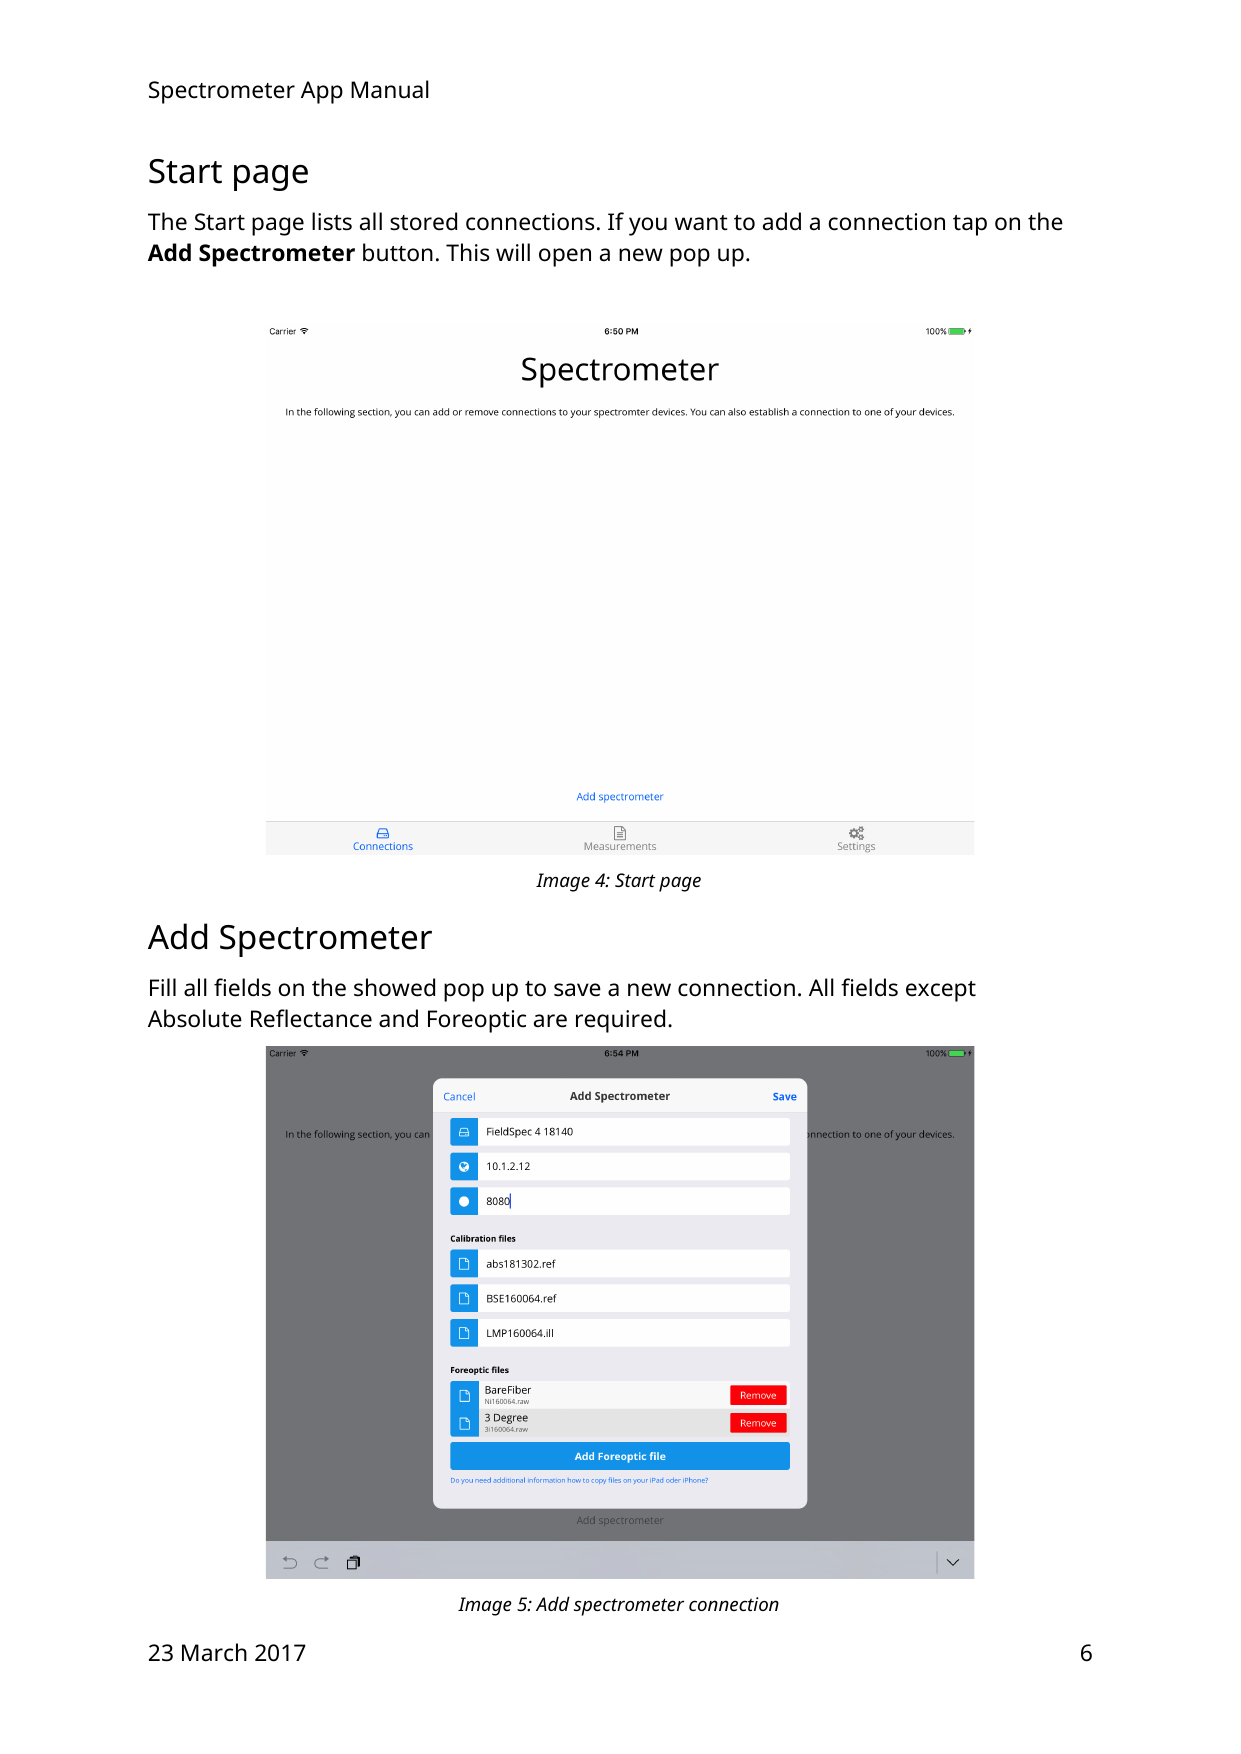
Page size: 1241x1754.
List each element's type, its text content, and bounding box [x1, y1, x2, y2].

picture [265, 1046, 975, 1579]
text The Start page lists all stored connections. If you want to add a connection tap on the Add Spectrometer button. This will open a new pop up. [148, 206, 1093, 268]
text Image 4: Start page [148, 867, 1093, 893]
picture [265, 324, 975, 855]
subtitle Start page [148, 148, 1093, 193]
text Image 5: Add spectrometer connection [148, 1591, 1093, 1617]
text Fill all fields on the showed pop up to save a new connection. All fields except Absolute Reflectance and Foreoptic are required. [148, 971, 1093, 1034]
subtitle Add Spectrometer [148, 913, 1093, 959]
